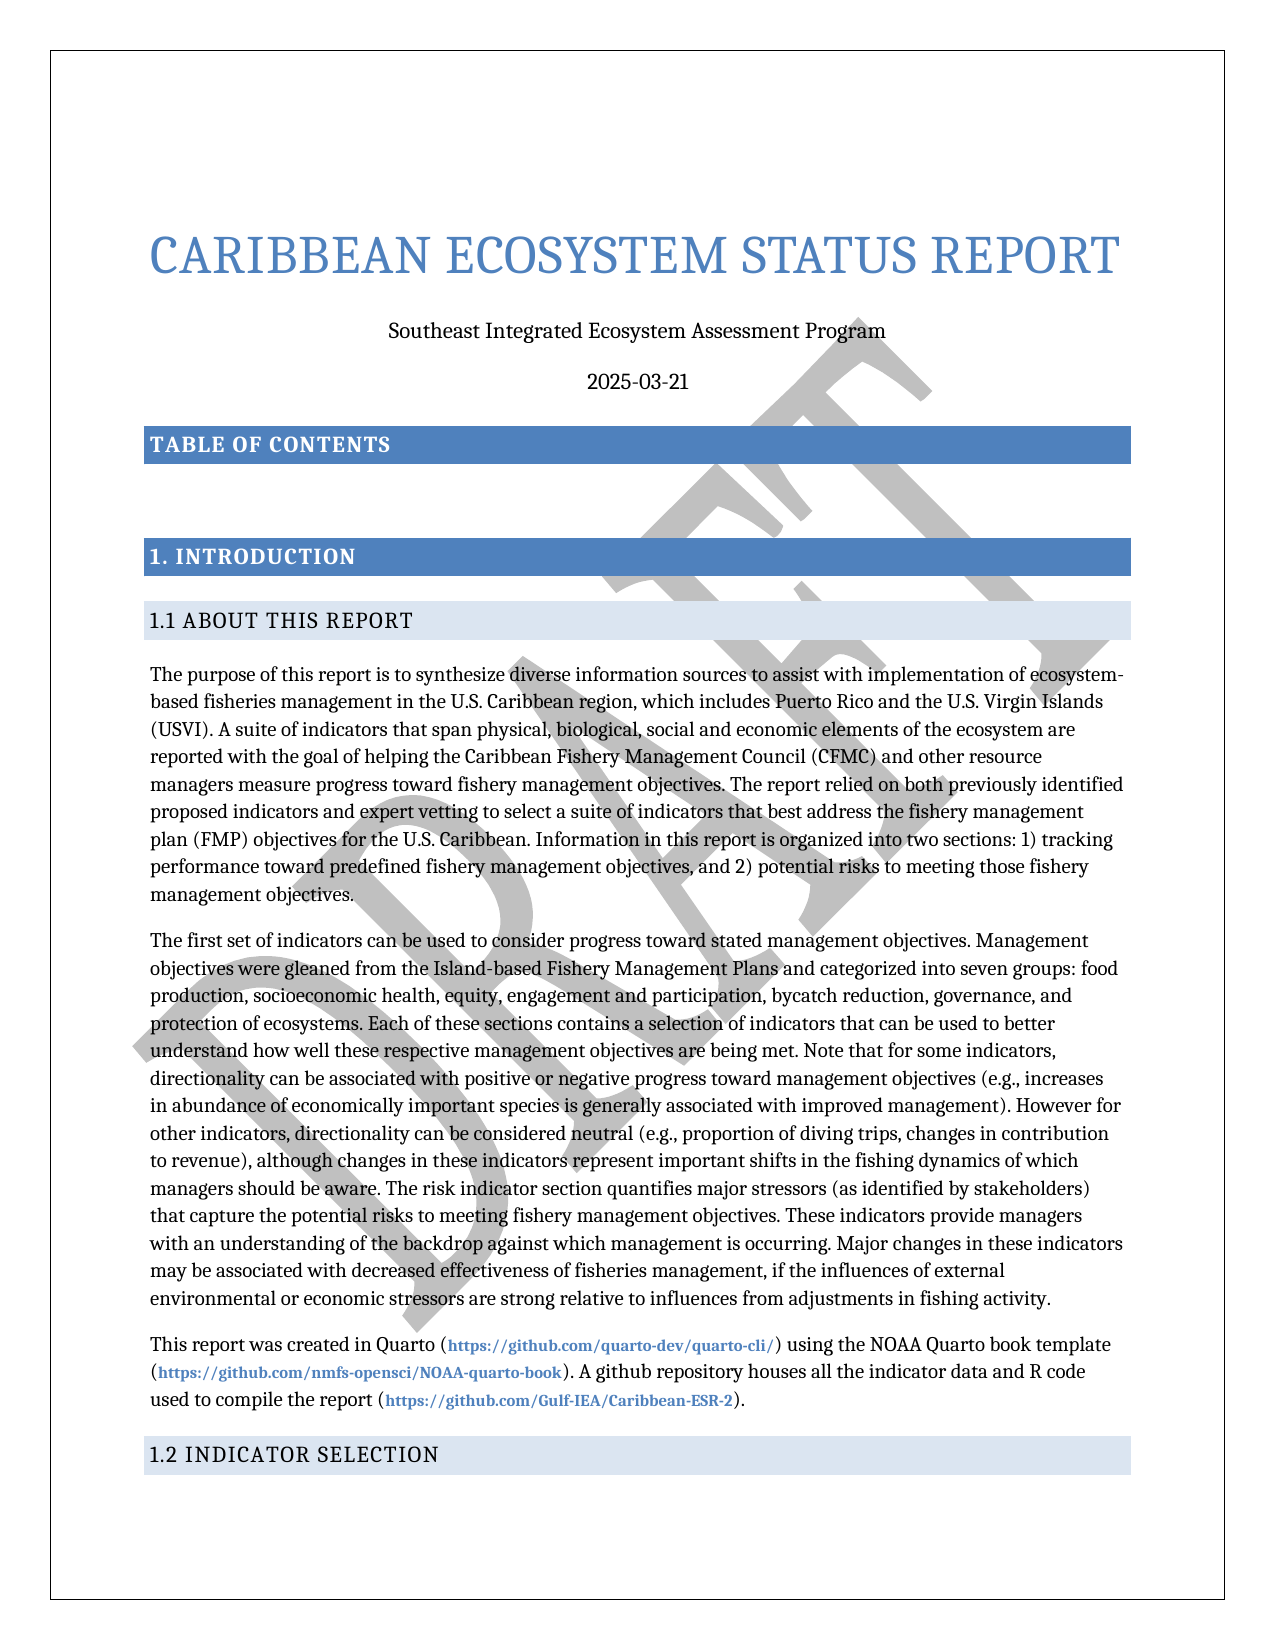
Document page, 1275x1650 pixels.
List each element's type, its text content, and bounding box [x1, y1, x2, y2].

title Caribbean Ecosystem Status Report [150, 225, 1125, 287]
text Southeast Integrated Ecosystem Assessment Program [150, 317, 1125, 344]
text This report was created in Quarto (https://github.com/quarto-dev/quarto-cli/) using the NOAA Quarto book template (https://github.com/nmfs-opensci/NOAA-quarto-book). A github repository houses all the indicator data and R code used to compile the report (https://github.com/Gulf-IEA/Caribbean-ESR-2). [150, 1333, 1125, 1412]
text The first set of indicators can be used to consider progress toward stated management objectives. Management objectives were gleaned from the Island-based Fishery Management Plans and categorized into seven groups: food production, socioeconomic health, equity, engagement and participation, bycatch reduction, governance, and protection of ecosystems. Each of these sections contains a selection of indicators that can be used to better understand how well these respective management objectives are being met. Note that for some indicators, directionality can be associated with positive or negative progress toward management objectives (e.g., increases in abundance of economically important species is generally associated with improved management). However for other indicators, directionality can be considered neutral (e.g., proportion of diving trips, changes in contribution to revenue), although changes in these indicators represent important shifts in the fishing dynamics of which managers should be aware. The risk indicator section quantifies major stressors (as identified by stakeholders) that capture the potential risks to meeting fishery management objectives. These indicators provide managers with an understanding of the backdrop against which management is occurring. Major changes in these indicators may be associated with decreased effectiveness of fisheries management, if the influences of external environmental or economic stressors are strong relative to influences from adjustments in fishing activity. [150, 929, 1125, 1310]
subtitle 1.2 Indicator selection [150, 1442, 1125, 1468]
subtitle 1. Introduction [150, 544, 1125, 570]
text The purpose of this report is to synthesize diverse information sources to assist with implementation of ecosystem-based fisheries management in the U.S. Caribbean region, which includes Puerto Rico and the U.S. Virgin Islands (USVI). A suite of indicators that span physical, biological, social and economic elements of the ecosystem are reported with the goal of helping the Caribbean Fishery Management Council (CFMC) and other resource managers measure progress toward fishery management objectives. The report relied on both previously identified proposed indicators and expert vetting to select a suite of indicators that best address the fishery management plan (FMP) objectives for the U.S. Caribbean. Information in this report is organized into two sections: 1) tracking performance toward predefined fishery management objectives, and 2) potential risks to meeting those fishery management objectives. [150, 663, 1125, 907]
text 2025-03-21 [150, 368, 1125, 395]
subtitle 1.1 About this report [150, 608, 1125, 634]
